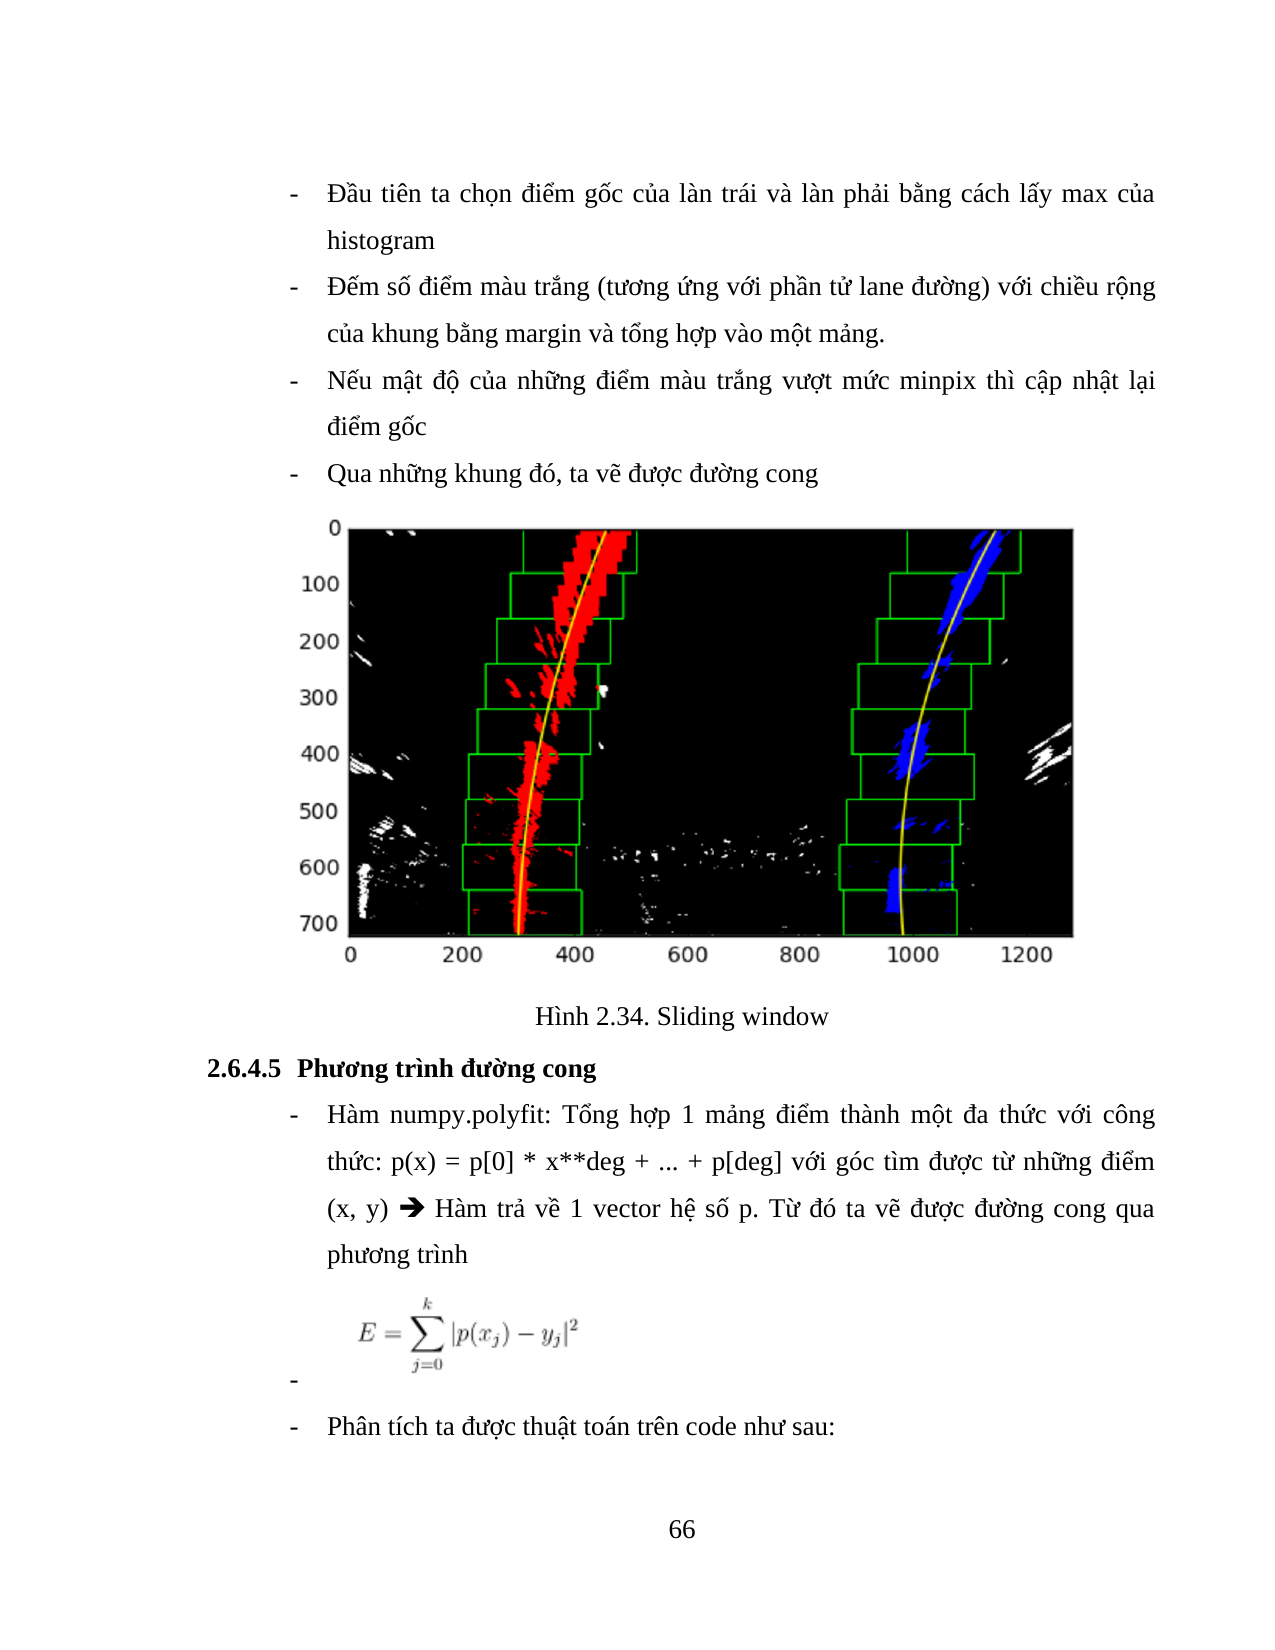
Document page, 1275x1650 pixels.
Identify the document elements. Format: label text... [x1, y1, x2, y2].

picture [326, 1285, 605, 1389]
list Đầu tiên ta chọn điểm gốc của làn trái và làn phải bằng cách lấy max của histogram [289, 177, 1157, 255]
list Hàm numpy.polyfit: Tổng hợp 1 mảng điểm thành một đa thức với công thức: p(x) = p[0] * x**deg + ... + p[deg] với góc tìm được từ những điểm (x, y) Hàm trả về 1 vector hệ số p. Từ đó ta vẽ được đường cong qua phương trình [289, 1098, 1157, 1270]
list Qua những khung đó, ta vẽ được đường cong [289, 457, 1157, 488]
list Nếu mật độ của những điểm màu trắng vượt mức minpix thì cập nhật lại điểm gốc [289, 364, 1157, 442]
picture [276, 503, 1088, 985]
list Phân tích ta được thuật toán trên code như sau: [289, 1410, 1157, 1441]
subtitle Phương trình đường cong [207, 1052, 1157, 1083]
list Đếm số điểm màu trắng (tương ứng với phần tử lane đường) với chiều rộng của khung bằng margin và tổng hợp vào một mảng. [289, 271, 1157, 348]
